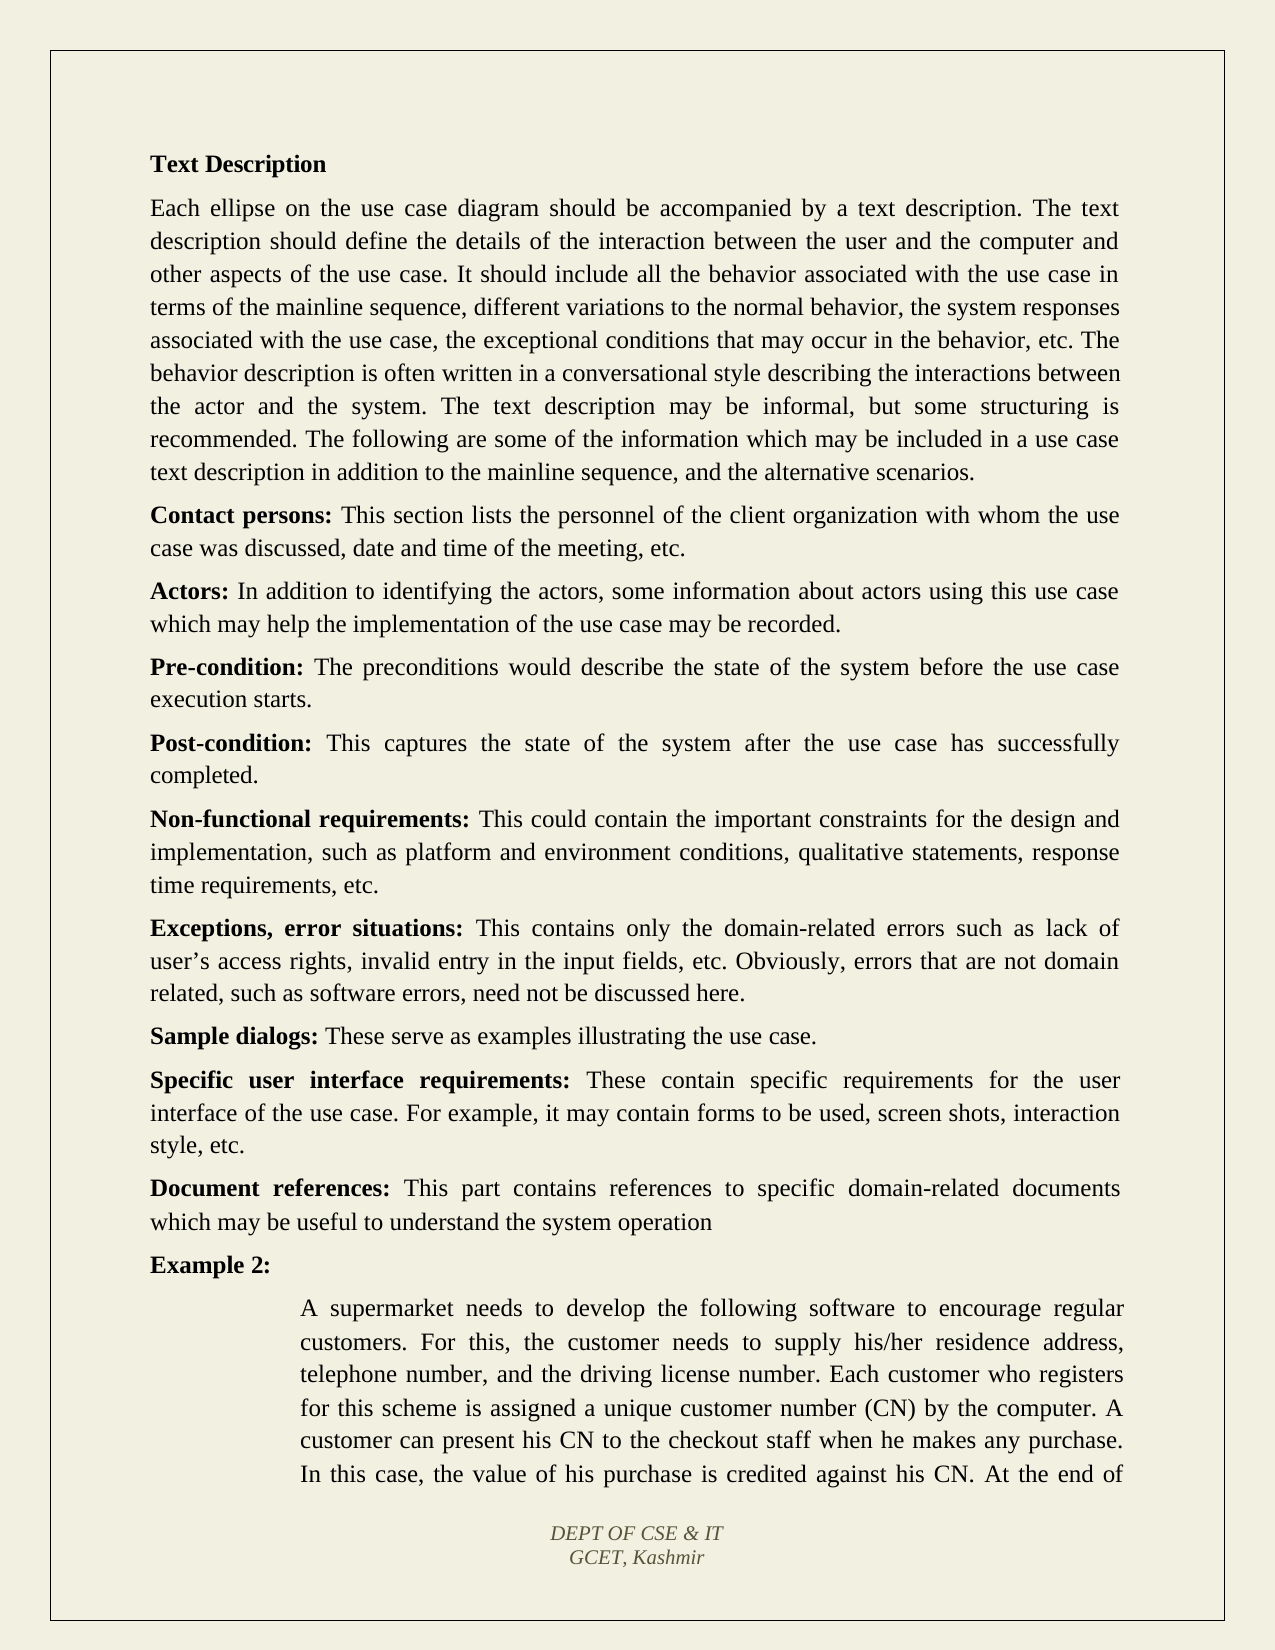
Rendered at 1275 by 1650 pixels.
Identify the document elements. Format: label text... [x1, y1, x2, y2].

subtitle Example 2: [150, 1250, 1162, 1279]
text Contact persons: This section lists the personnel of the client organization with whom the use case was discussed, date and time of the meeting, etc. [150, 501, 1121, 562]
text Pre-condition: The preconditions would describe the state of the system before the use case execution starts. [150, 652, 1120, 713]
text Non-functional requirements: This could contain the important constraints for the design and implementation, such as platform and environment conditions, qualitative statements, response time requirements, etc. [150, 804, 1121, 898]
text A supermarket needs to develop the following software to encourage regular customers. For this, the customer needs to supply his/her residence address, telephone number, and the driving license number. Each customer who registers for this scheme is assigned a unique customer number (CN) by the computer. A customer can present his CN to the checkout staff when he makes any purchase. In this case, the value of his purchase is credited against his CN. At the end of [300, 1293, 1125, 1487]
text Specific user interface requirements: These contain specific requirements for the user interface of the use case. For example, it may contain forms to be used, screen shots, interaction style, etc. [150, 1065, 1121, 1159]
subtitle Text Description [150, 149, 1162, 178]
text Exceptions, error situations: This contains only the domain-related errors such as lack of user’s access rights, invalid entry in the input fields, etc. Obviously, errors that are not domain related, such as software errors, need not be discussed here. [150, 913, 1121, 1007]
text Document references: This part contains references to specific domain-related documents which may be useful to understand the system operation [150, 1173, 1121, 1235]
text DEPT OF CSE & IT [112, 1521, 1162, 1544]
text Post-condition: This captures the state of the system after the use case has successfully completed. [150, 728, 1121, 789]
text GCET, Kashmir [113, 1545, 1162, 1569]
text Each ellipse on the use case diagram should be accompanied by a text description. The text description should define the details of the interaction between the user and the computer and other aspects of the use case. It should include all the behavior associated with the use case in terms of the mainline sequence, different variations to the normal behavior, the system responses associated with the use case, the exceptional conditions that may occur in the behavior, etc. The behavior description is often written in a conversational style describing the interactions between the actor and the system. The text description may be informal, but some structuring is recommended. The following are some of the information which may be included in a use case text description in addition to the mainline sequence, and the alternative scenarios. [150, 193, 1121, 486]
text Sample dialogs: These serve as examples illustrating the use case. [150, 1021, 1162, 1050]
text Actors: In addition to identifying the actors, some information about actors using this use case which may help the implementation of the use case may be recorded. [150, 576, 1121, 637]
